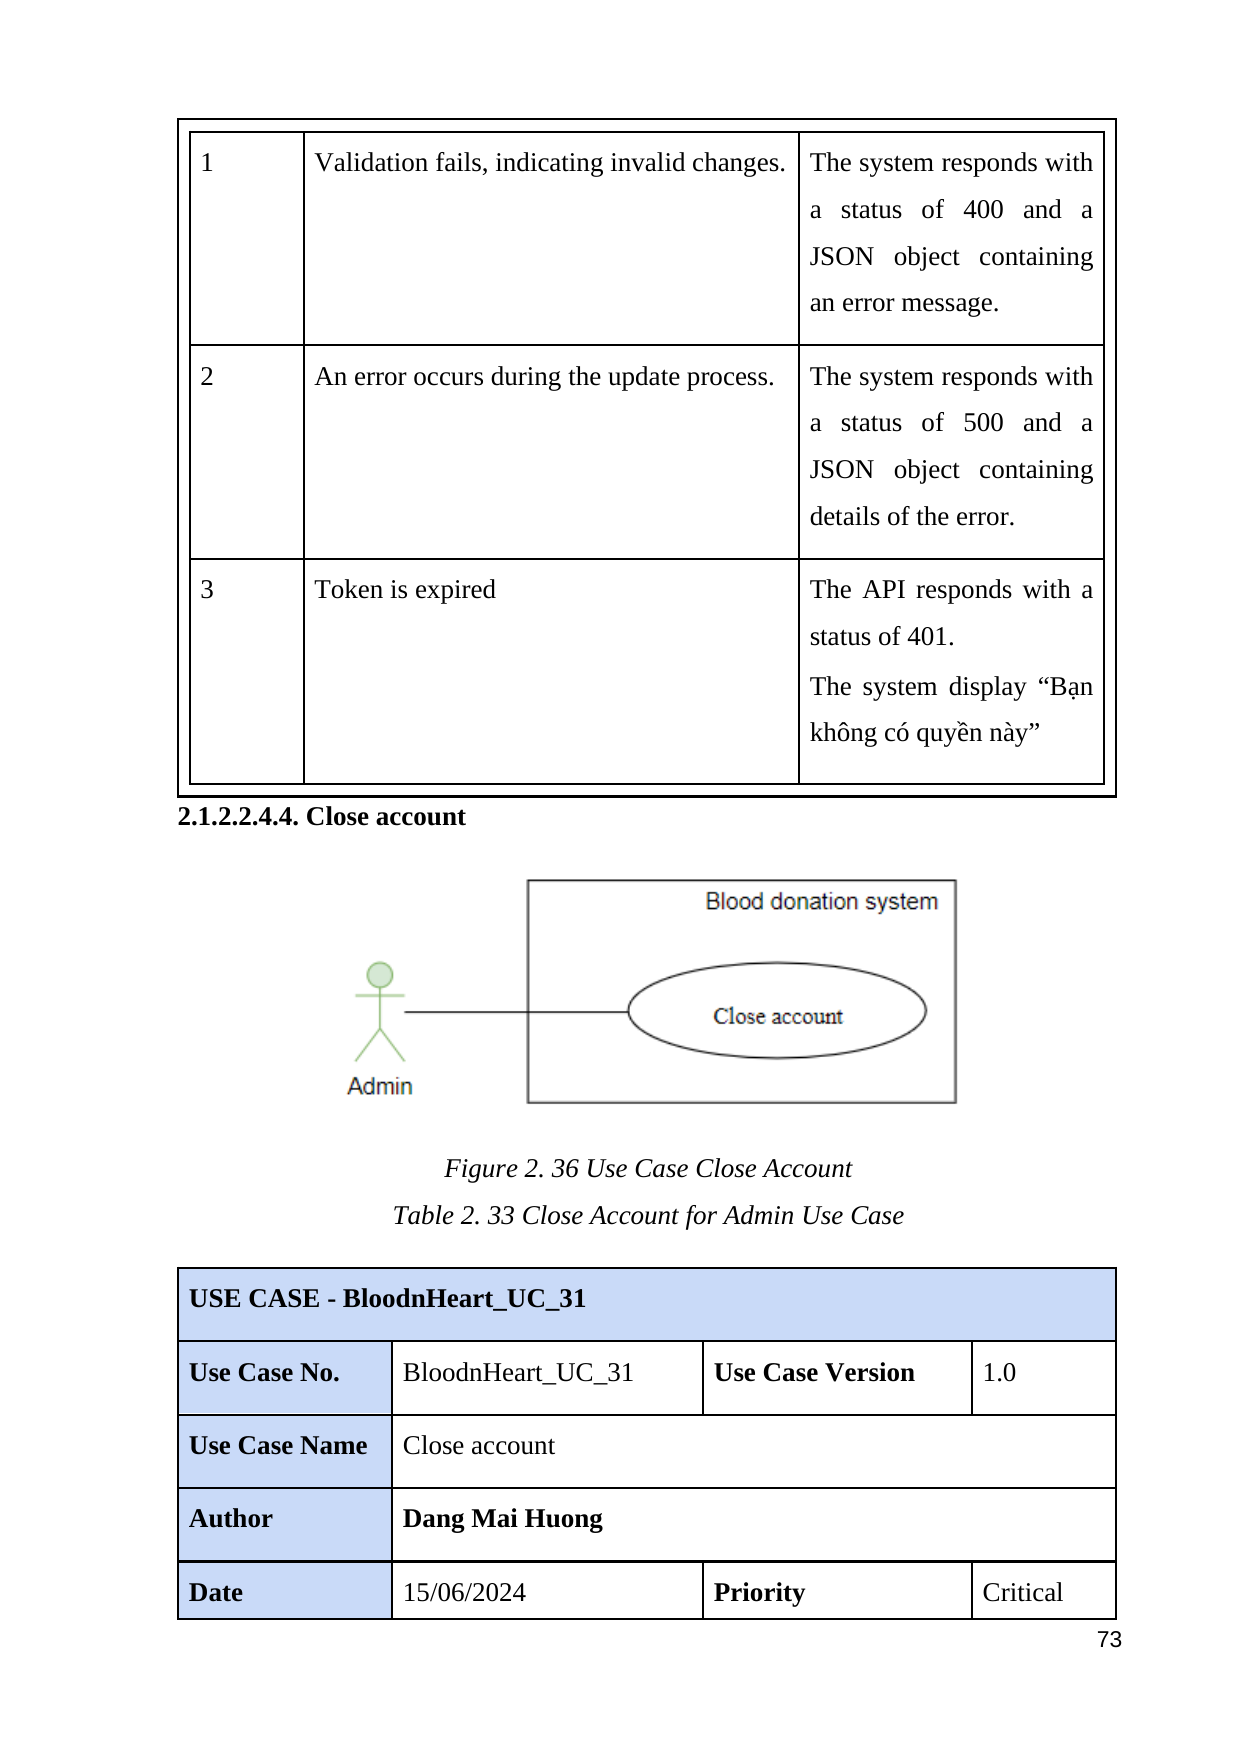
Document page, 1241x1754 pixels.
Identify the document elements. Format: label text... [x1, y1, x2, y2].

text Figure 2. 36 Use Case Close Account Table 2. 33 Close Account for Admin Use Case [177, 1152, 1122, 1230]
table_cell Close account [393, 1416, 1115, 1487]
table_cell 1.0 [973, 1342, 1115, 1413]
table_cell Priority [704, 1563, 971, 1618]
table_cell Dang Mai Huong [393, 1489, 1115, 1560]
table_cell Date [179, 1563, 391, 1618]
table_cell Use Case Version [704, 1342, 971, 1413]
table_cell 15/06/2024 [393, 1563, 702, 1618]
table_cell BloodnHeart_UC_31 [393, 1342, 702, 1413]
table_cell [179, 120, 1115, 795]
picture [312, 850, 987, 1137]
table_cell Critical [973, 1563, 1115, 1618]
table_cell Use Case No. [179, 1342, 391, 1413]
table_cell Author [179, 1489, 391, 1560]
text 2.1.2.2.4.4. Close account [177, 801, 1122, 832]
table_header USE CASE - BloodnHeart_UC_31 [179, 1269, 1115, 1340]
table_cell Use Case Name [179, 1416, 391, 1487]
